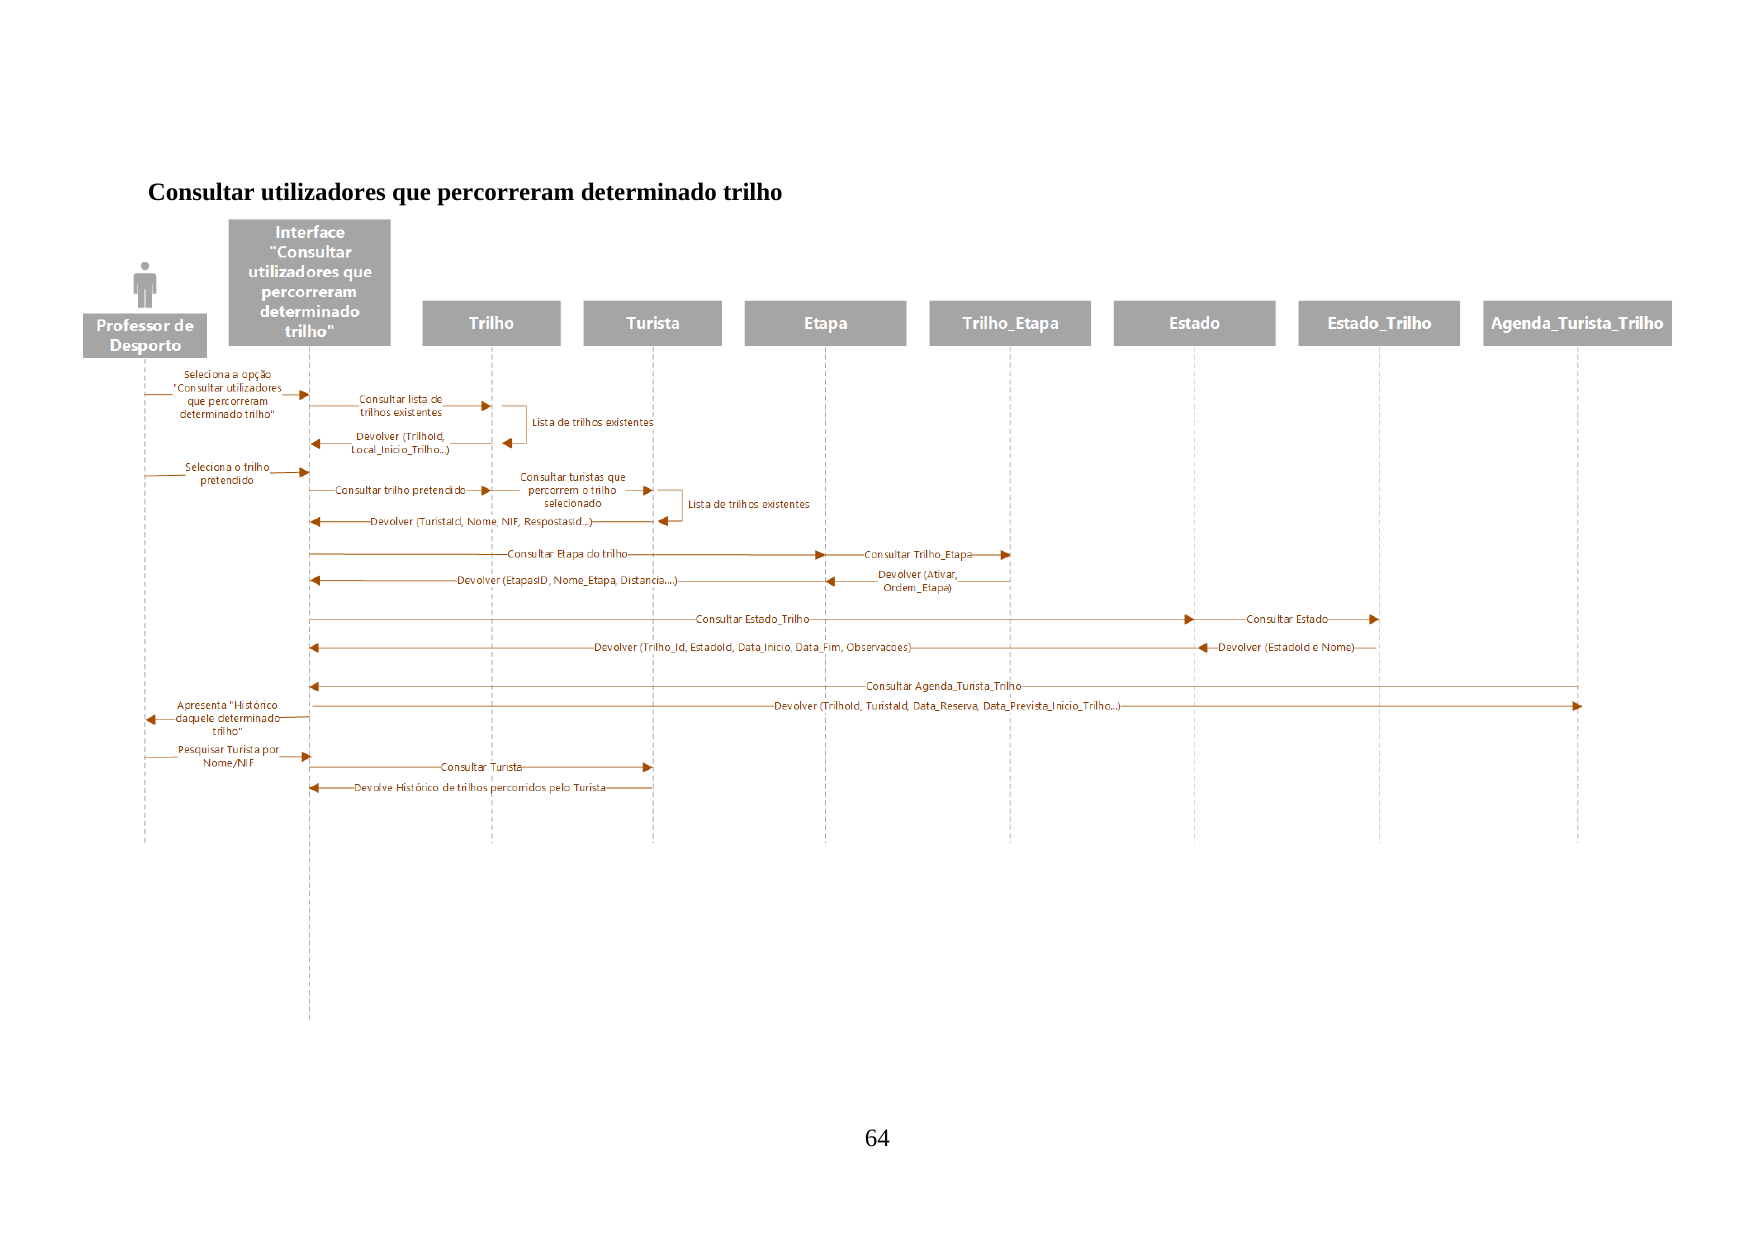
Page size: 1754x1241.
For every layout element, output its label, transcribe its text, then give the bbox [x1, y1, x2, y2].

text Consultar utilizadores que percorreram determinado trilho [148, 177, 1606, 206]
picture [81, 215, 1673, 1019]
